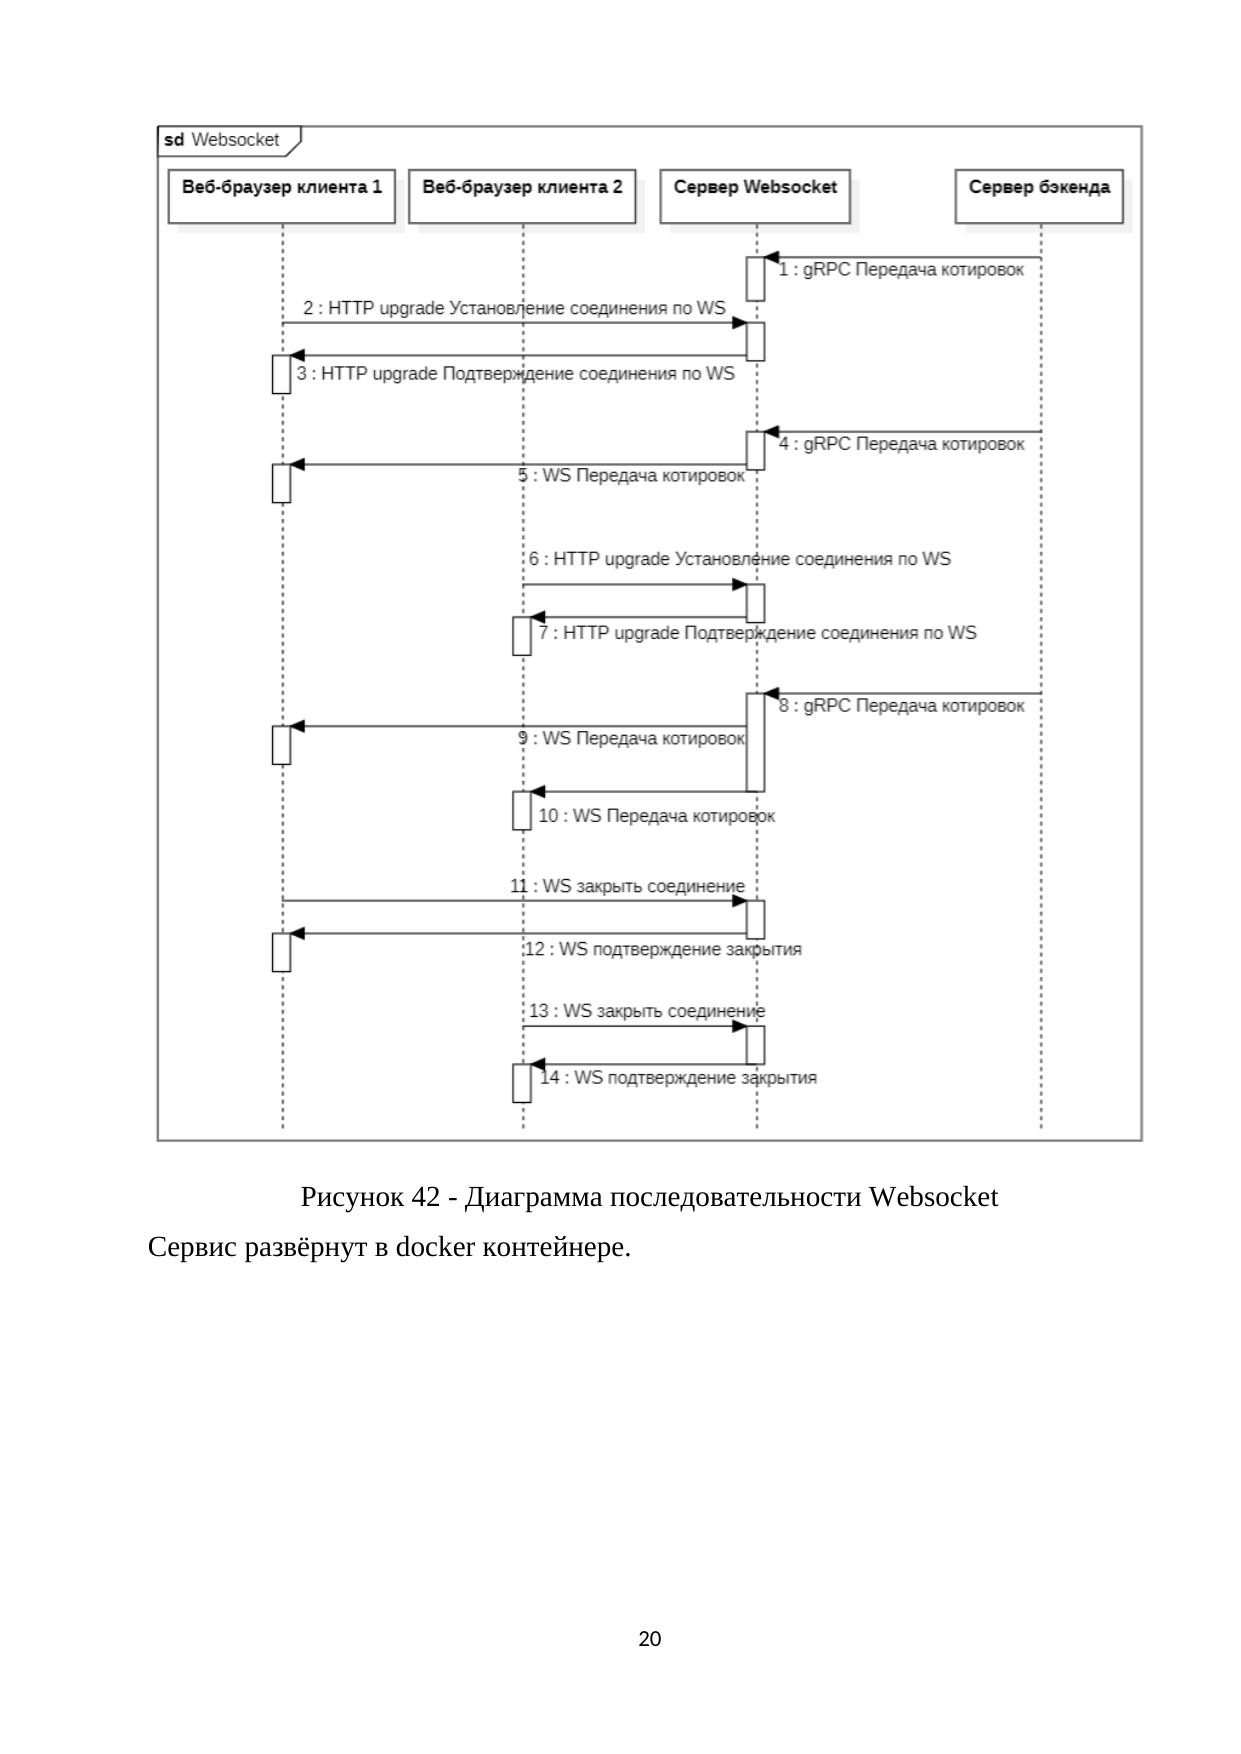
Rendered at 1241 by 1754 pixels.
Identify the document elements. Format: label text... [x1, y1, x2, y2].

text Рисунок 42 - Диаграмма последовательности Websocket [148, 1179, 1152, 1212]
picture [147, 118, 1146, 1165]
text Сервис развёрнут в docker контейнере. [148, 1229, 1152, 1263]
